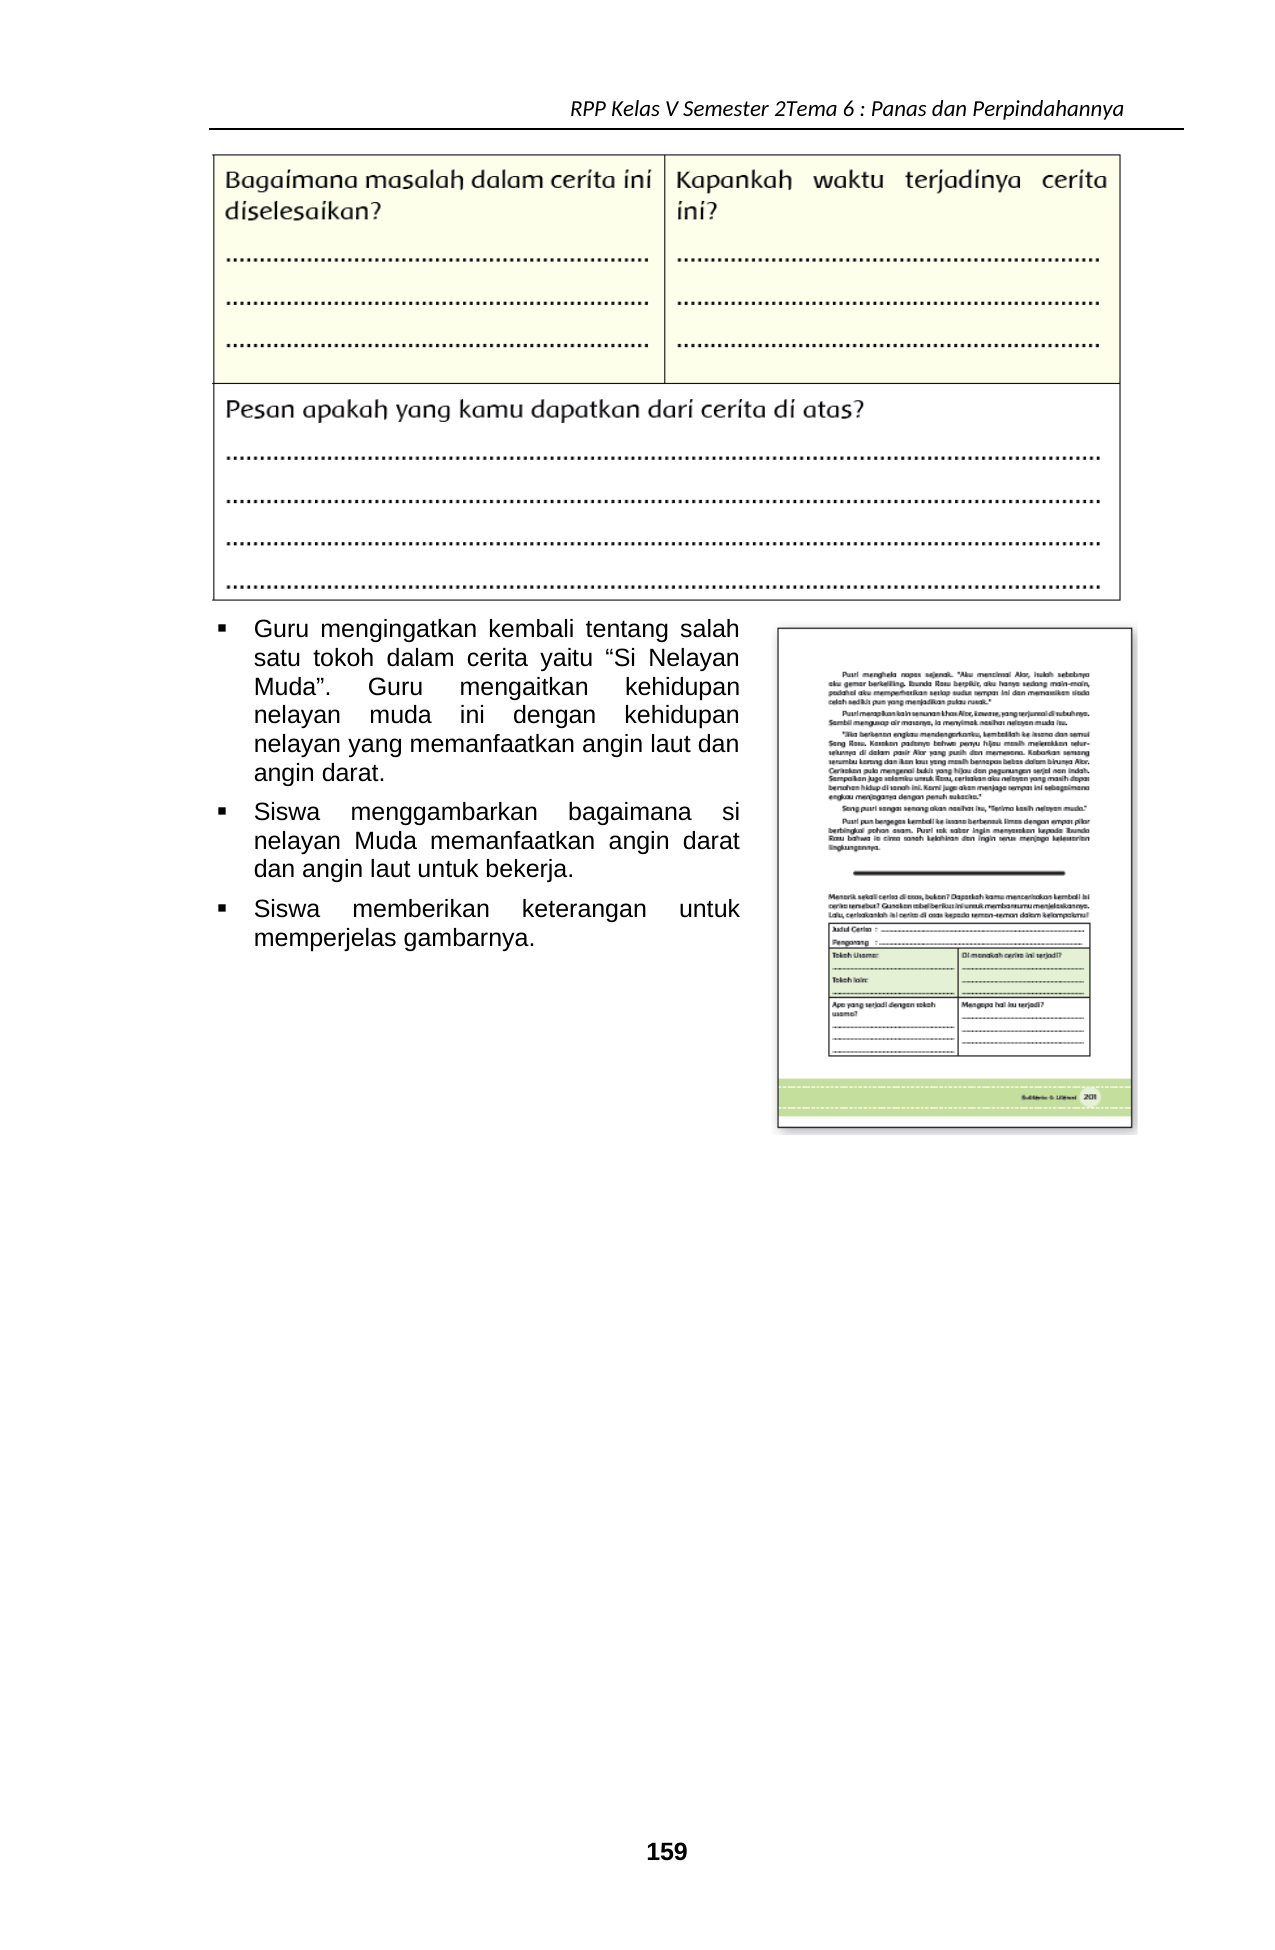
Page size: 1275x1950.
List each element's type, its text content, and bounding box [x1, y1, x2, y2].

list Siswa memberikan keterangan untuk memperjelas gambarnya. [216, 894, 740, 951]
list Guru mengingatkan kembali tentang salah satu tokoh dalam cerita yaitu “Si Nelayan Muda”. Guru mengaitkan kehidupan nelayan muda ini dengan kehidupan nelayan yang memanfaatkan angin laut dan angin darat. [216, 614, 740, 786]
list Siswa menggambarkan bagaimana si nelayan Muda memanfaatkan angin darat dan angin laut untuk bekerja. [216, 797, 740, 883]
